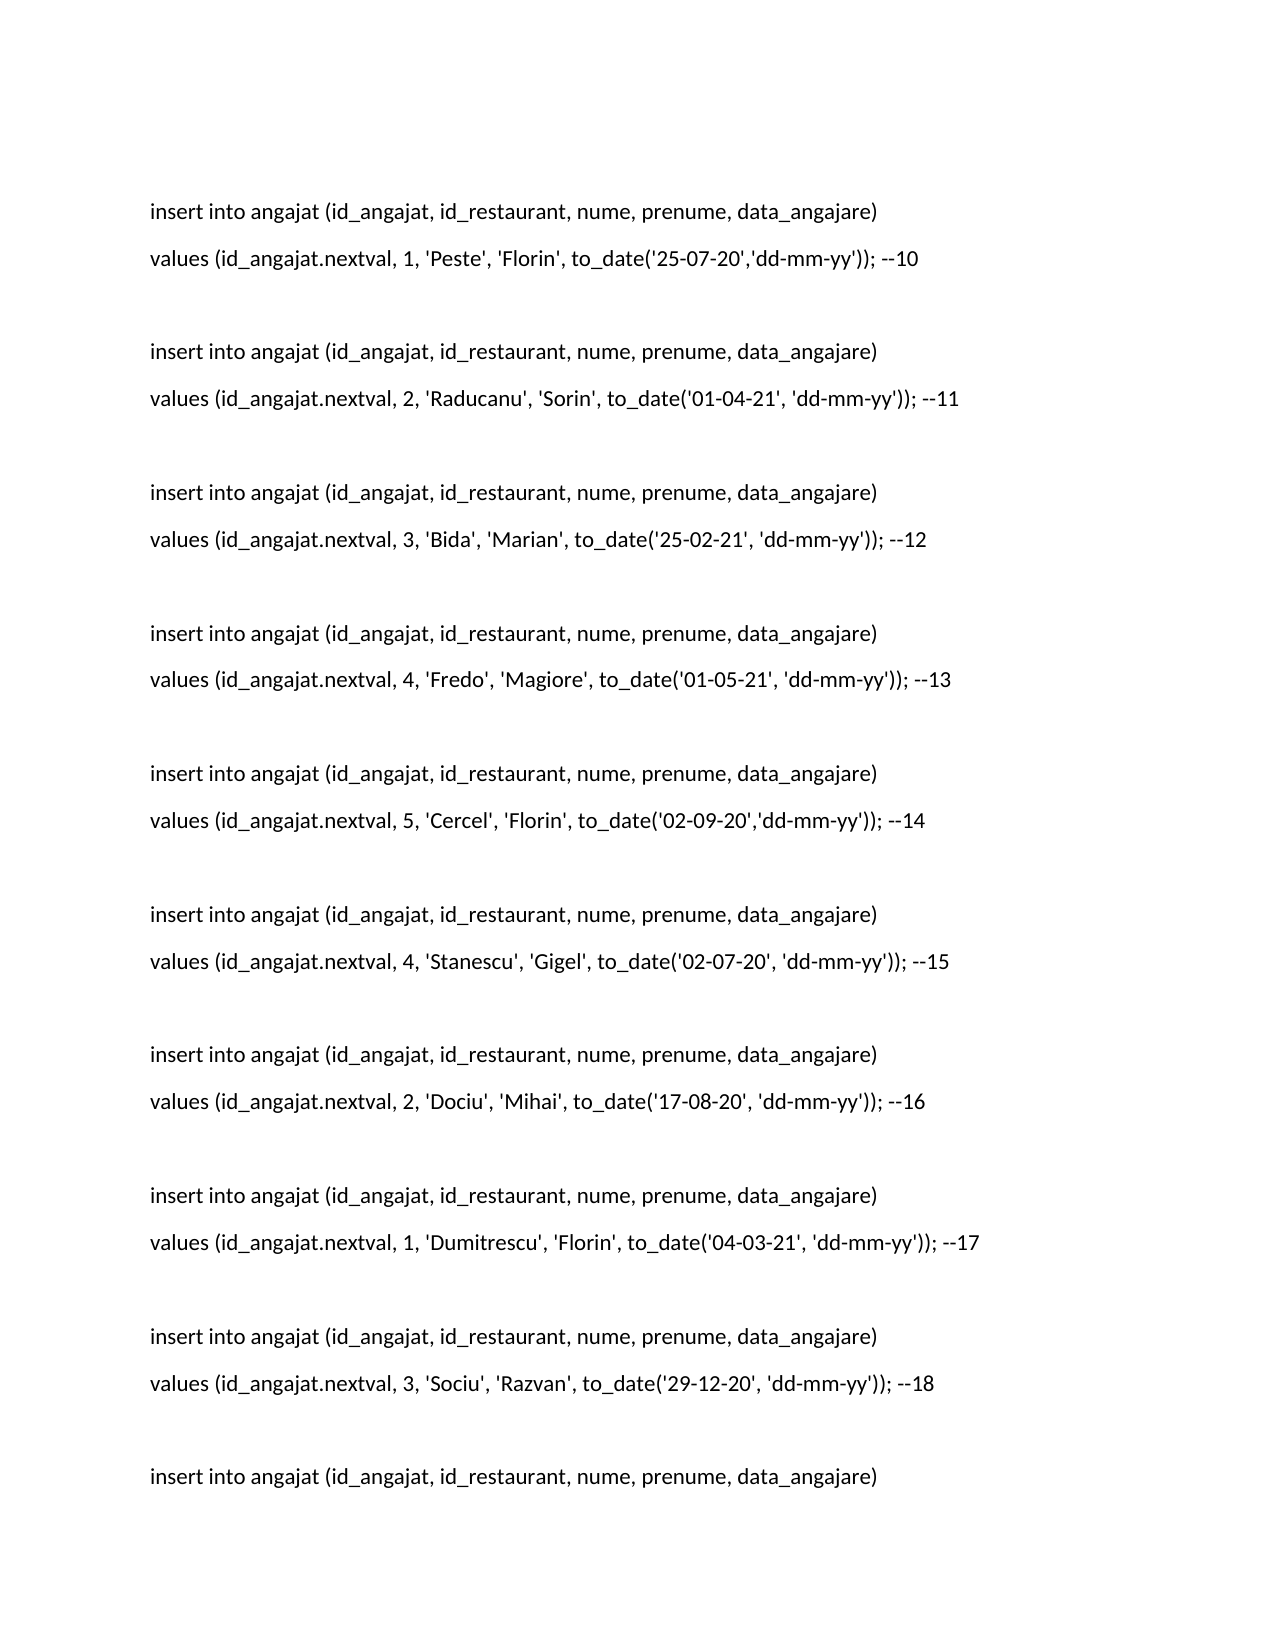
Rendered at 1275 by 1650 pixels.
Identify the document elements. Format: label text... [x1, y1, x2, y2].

text insert into angajat (id_angajat, id_restaurant, nume, prenume, data_angajare) [150, 337, 1125, 366]
text insert into angajat (id_angajat, id_restaurant, nume, prenume, data_angajare) [150, 619, 1125, 647]
text values (id_angajat.nextval, 4, 'Fredo', 'Magiore', to_date('01-05-21', 'dd-mm-yy')); --13 [150, 666, 1125, 694]
text insert into angajat (id_angajat, id_restaurant, nume, prenume, data_angajare) [150, 1041, 1125, 1069]
text insert into angajat (id_angajat, id_restaurant, nume, prenume, data_angajare) [150, 1322, 1125, 1350]
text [150, 1462, 1125, 1491]
text values (id_angajat.nextval, 2, 'Raducanu', 'Sorin', to_date('01-04-21', 'dd-mm-yy')); --11 [150, 384, 1125, 412]
text values (id_angajat.nextval, 1, 'Dumitrescu', 'Florin', to_date('04-03-21', 'dd-mm-yy')); --17 [150, 1228, 1125, 1256]
text values (id_angajat.nextval, 5, 'Cercel', 'Florin', to_date('02-09-20','dd-mm-yy')); --14 [150, 806, 1125, 834]
text values (id_angajat.nextval, 3, 'Sociu', 'Razvan', to_date('29-12-20', 'dd-mm-yy')); --18 [150, 1369, 1125, 1397]
text values (id_angajat.nextval, 3, 'Bida', 'Marian', to_date('25-02-21', 'dd-mm-yy')); --12 [150, 525, 1125, 553]
text values (id_angajat.nextval, 4, 'Stanescu', 'Gigel', to_date('02-07-20', 'dd-mm-yy')); --15 [150, 947, 1125, 975]
text insert into angajat (id_angajat, id_restaurant, nume, prenume, data_angajare) [150, 478, 1125, 506]
text insert into angajat (id_angajat, id_restaurant, nume, prenume, data_angajare) [150, 900, 1125, 928]
text values (id_angajat.nextval, 2, 'Dociu', 'Mihai', to_date('17-08-20', 'dd-mm-yy')); --16 [150, 1087, 1125, 1116]
text insert into angajat (id_angajat, id_restaurant, nume, prenume, data_angajare) [150, 1181, 1125, 1209]
text insert into angajat (id_angajat, id_restaurant, nume, prenume, data_angajare) [150, 759, 1125, 787]
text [150, 197, 1125, 225]
text values (id_angajat.nextval, 1, 'Peste', 'Florin', to_date('25-07-20','dd-mm-yy')); --10 [150, 244, 1125, 272]
